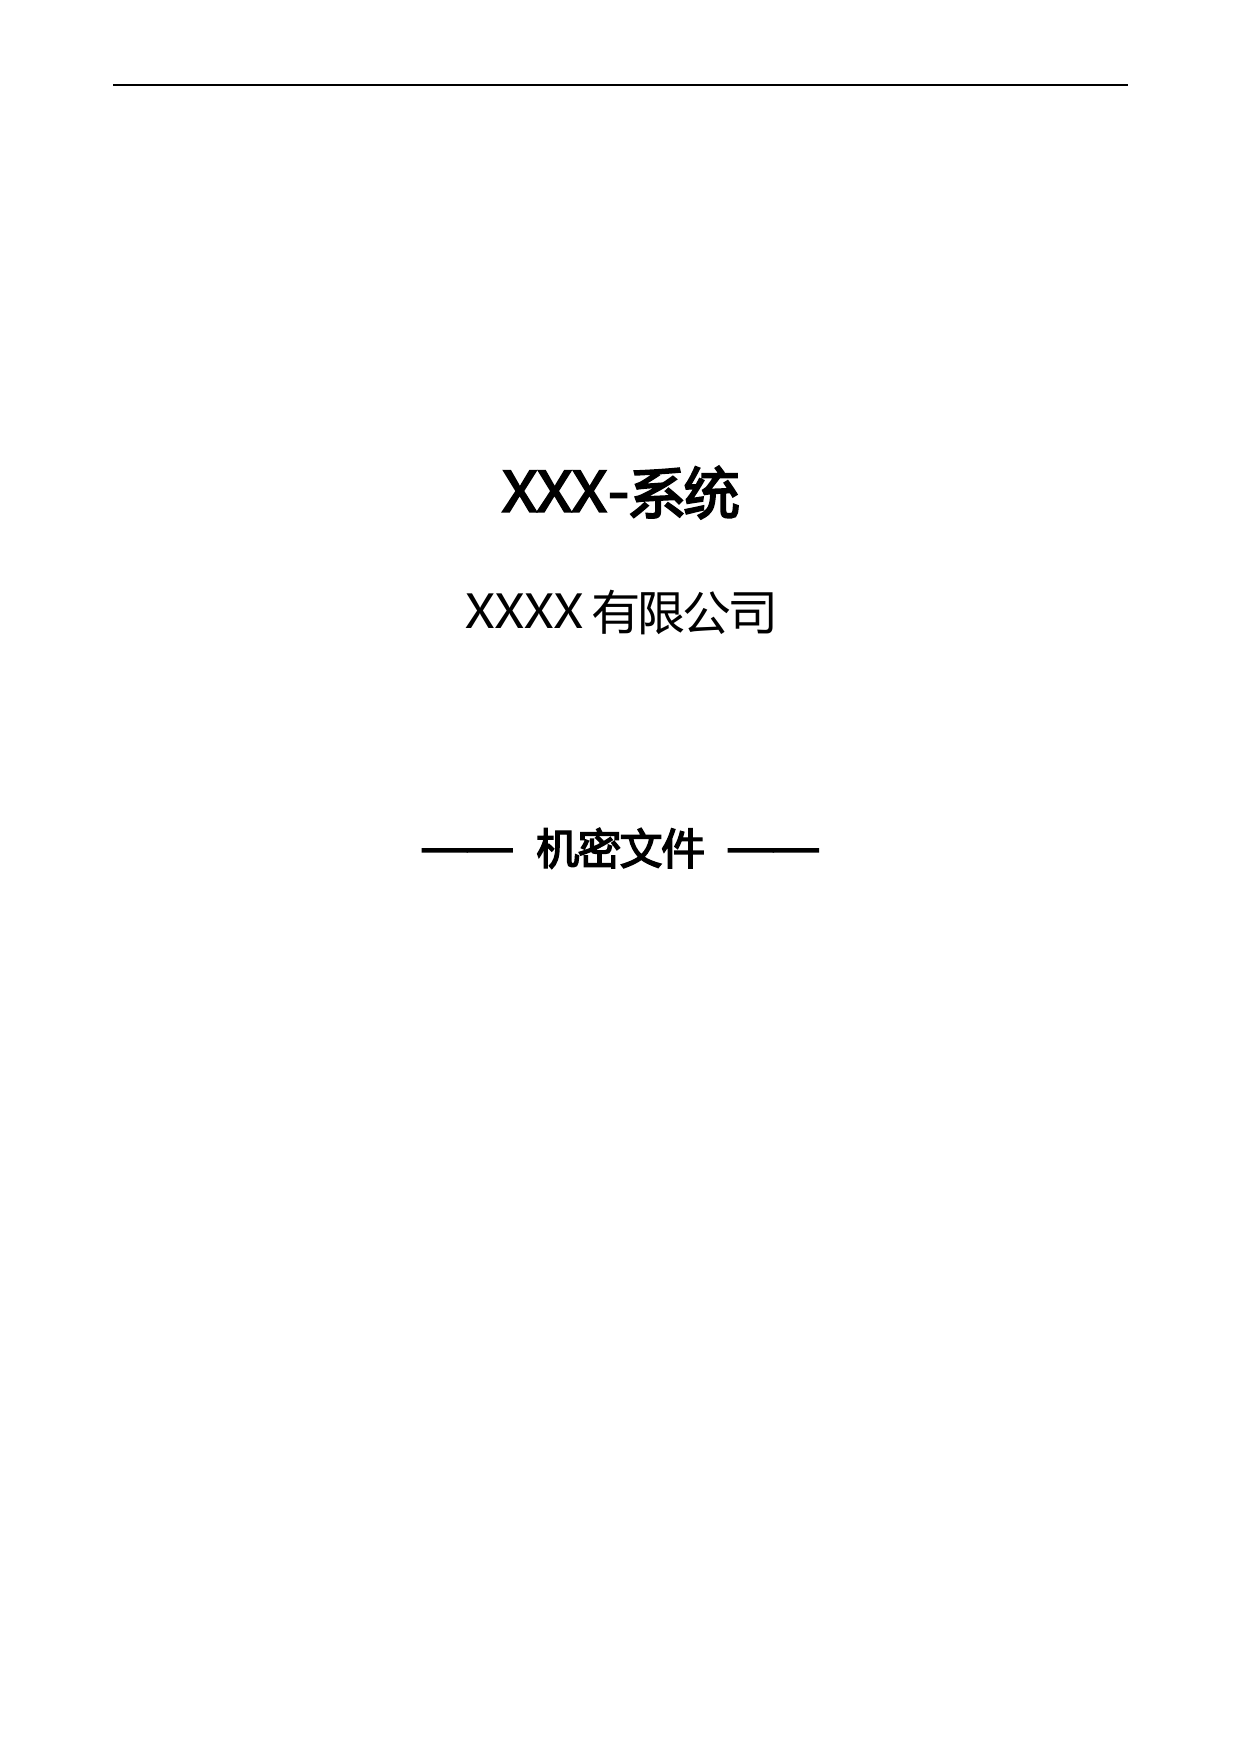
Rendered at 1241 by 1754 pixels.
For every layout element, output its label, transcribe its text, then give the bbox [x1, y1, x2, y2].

text XXX-系统 [112, 439, 1128, 541]
text —— 机密文件 —— [112, 812, 1128, 880]
text XXXX有限公司 [112, 577, 1128, 644]
